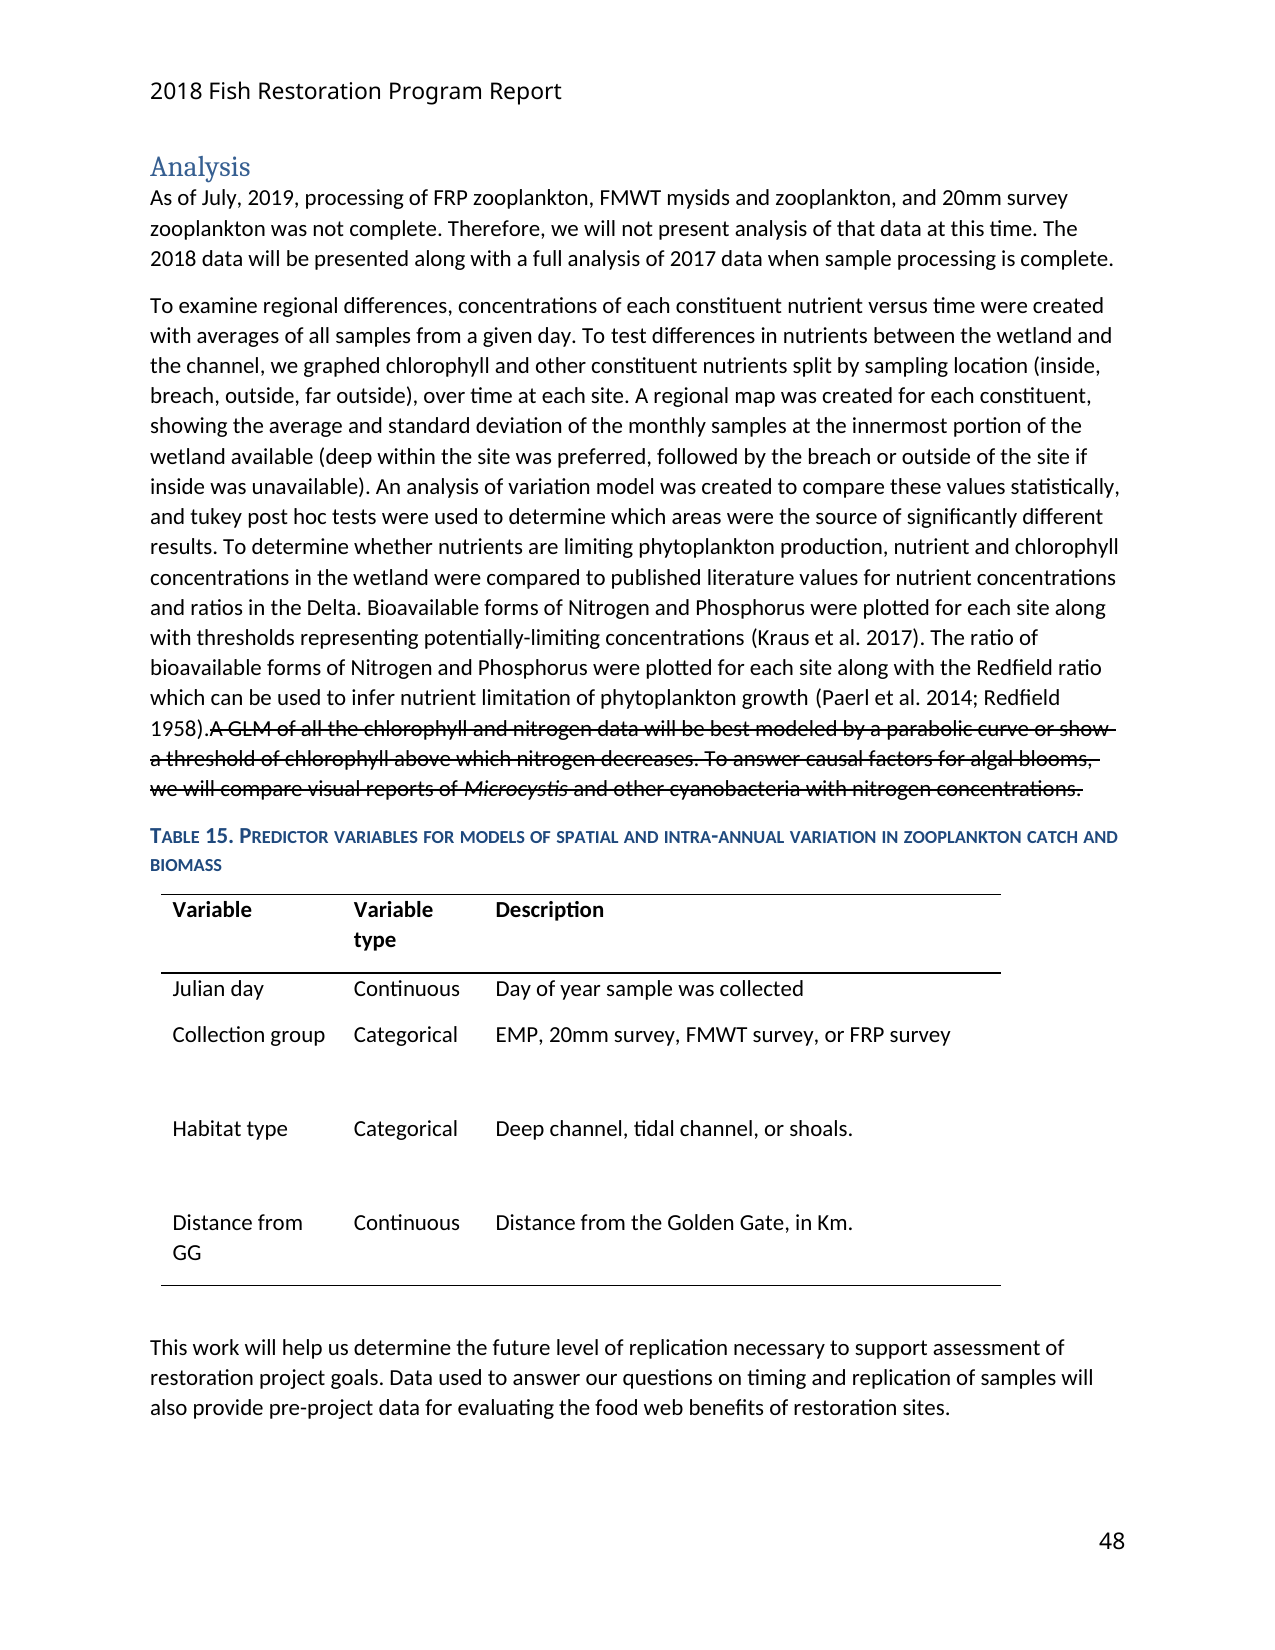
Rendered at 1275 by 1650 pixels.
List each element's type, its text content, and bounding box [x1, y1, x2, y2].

table_cell Distance from the Golden Gate, in Km. [484, 1208, 1001, 1285]
table_cell Continuous [343, 1208, 484, 1285]
table_cell EMP, 20mm survey, FMWT survey, or FRP survey [484, 1021, 1001, 1114]
table_cell Collection group [161, 1021, 342, 1114]
table_cell Deep channel, tidal channel, or shoals. [484, 1114, 1001, 1208]
table_cell Distance from GG [161, 1208, 342, 1285]
text This work will help us determine the future level of replication necessary to support assessment of restoration project goals. Data used to answer our questions on timing and replication of samples will also provide pre-project data for evaluating the food web benefits of restoration sites. [150, 1333, 1125, 1421]
table_header Variable [161, 895, 342, 972]
table_cell Habitat type [161, 1114, 342, 1208]
table_cell Categorical [343, 1114, 484, 1208]
text To examine regional differences, concentrations of each constituent nutrient versus time were created with averages of all samples from a given day. To test differences in nutrients between the wetland and the channel, we graphed chlorophyll and other constituent nutrients split by sampling location (inside, breach, outside, far outside), over time at each site. A regional map was created for each constituent, showing the average and standard deviation of the monthly samples at the innermost portion of the wetland available (deep within the site was preferred, followed by the breach or outside of the site if inside was unavailable). An analysis of variation model was created to compare these values statistically, and tukey post hoc tests were used to determine which areas were the source of significantly different results. To determine whether nutrients are limiting phytoplankton production, nutrient and chlorophyll concentrations in the wetland were compared to published literature values for nutrient concentrations and ratios in the Delta. Bioavailable forms of Nitrogen and Phosphorus were plotted for each site along with thresholds representing potentially-limiting concentrations (Kraus et al. 2017). The ratio of bioavailable forms of Nitrogen and Phosphorus were plotted for each site along with the Redfield ratio which can be used to infer nutrient limitation of phytoplankton growth (Paerl et al. 2014; Redfield 1958).A GLM of all the chlorophyll and nitrogen data will be best modeled by a parabolic curve or show a threshold of chlorophyll above which nitrogen decreases. To answer causal factors for algal blooms, we will compare visual reports of Microcystis and other cyanobacteria with nitrogen concentrations. [150, 291, 1125, 802]
table_cell Continuous [343, 974, 484, 1021]
table_cell Categorical [343, 1021, 484, 1114]
text As of July, 2019, processing of FRP zooplankton, FMWT mysids and zooplankton, and 20mm survey zooplankton was not complete. Therefore, we will not present analysis of that data at this time. The 2018 data will be presented along with a full analysis of 2017 data when sample processing is complete. [150, 183, 1125, 272]
table_header Variable type [343, 895, 484, 972]
table_cell Day of year sample was collected [484, 974, 1001, 1021]
table_header Description [484, 895, 1001, 972]
subtitle Analysis [150, 150, 1125, 183]
table_cell Julian day [161, 974, 342, 1021]
